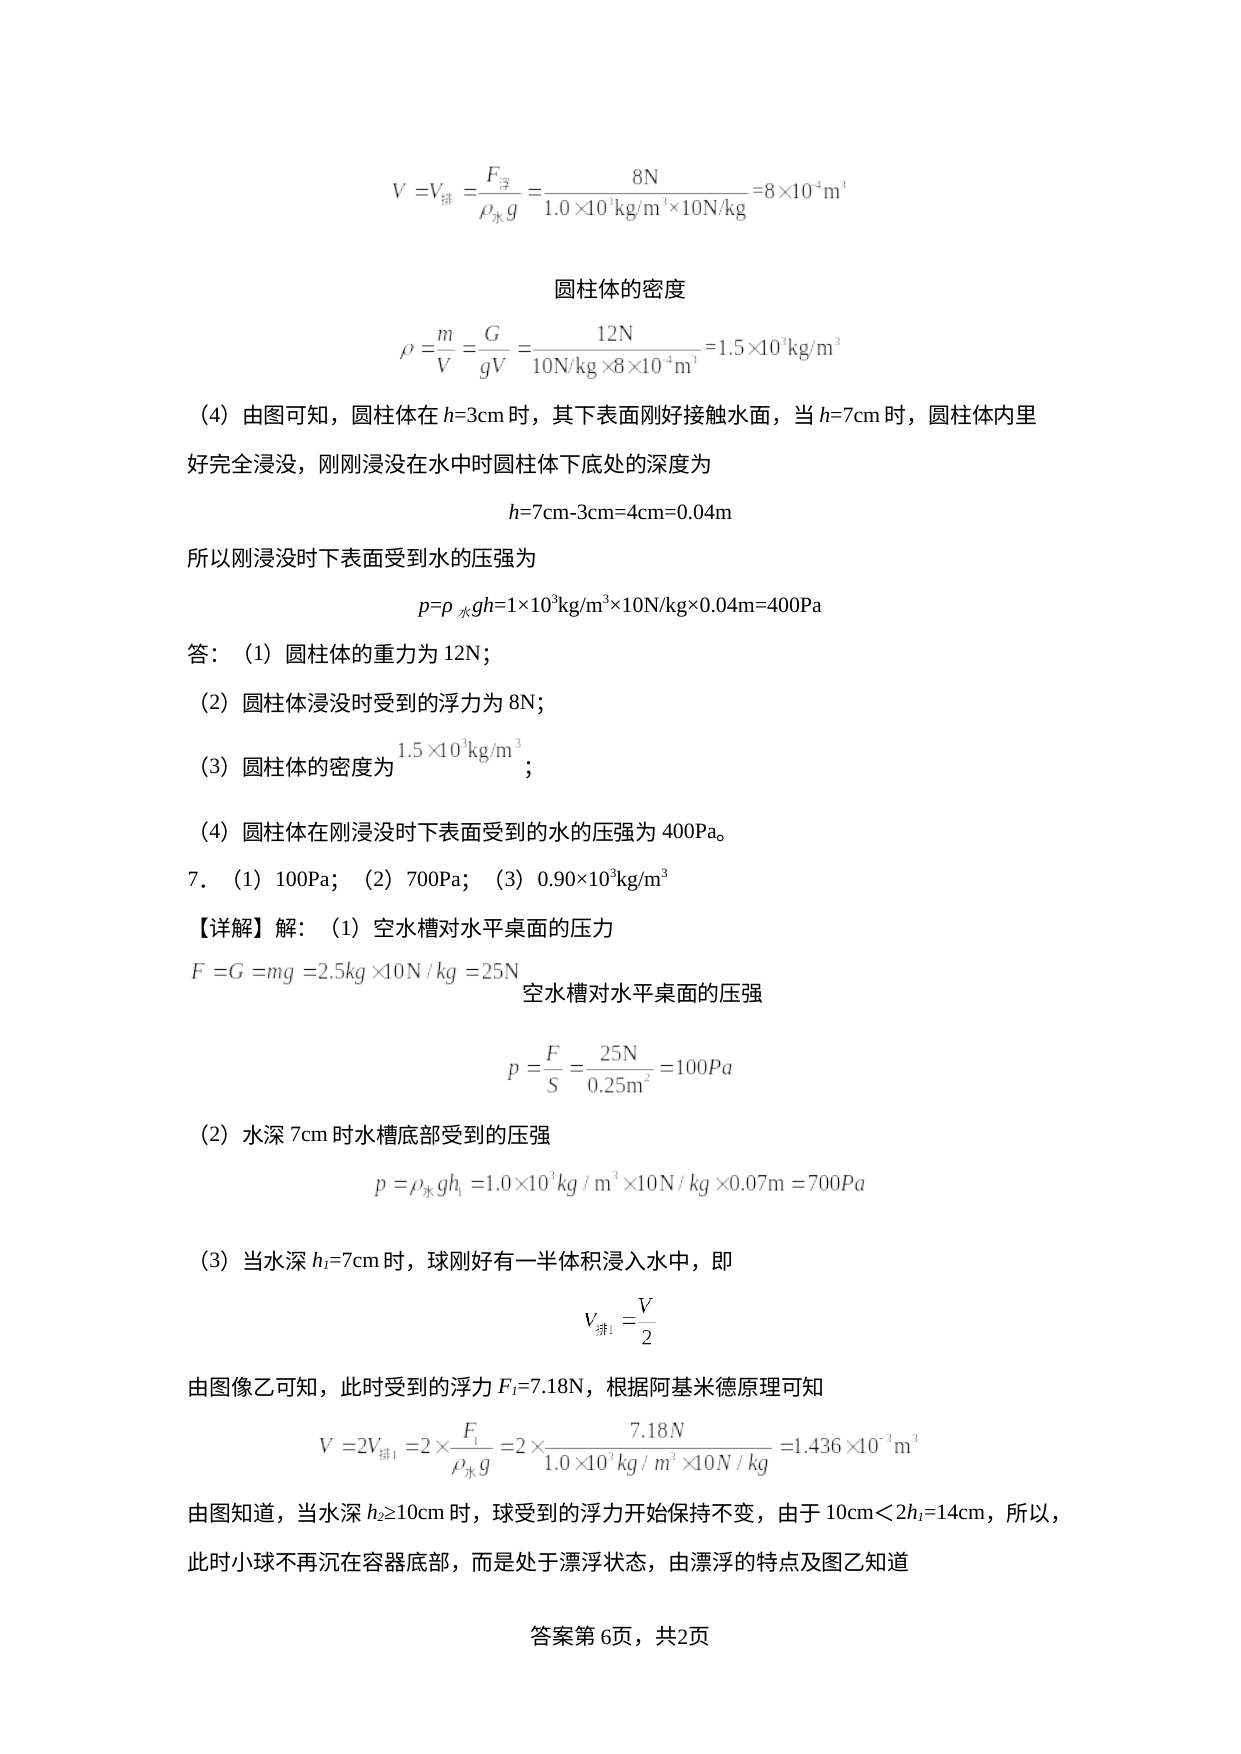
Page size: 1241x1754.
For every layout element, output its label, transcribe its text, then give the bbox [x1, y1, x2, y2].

text p=ρ水gh=1×103kg/m3×10N/kg×0.04m=400Pa [187, 588, 1053, 621]
text 【详解】解：（1）空水槽对水平桌面的压力 [187, 911, 1053, 943]
text h=7cm-3cm=4cm=0.04m [187, 495, 1053, 528]
text （4）圆柱体在刚浸没时下表面受到的水的压强为400Pa。 [187, 814, 1053, 847]
text 由图像乙可知，此时受到的浮力F1=7.18N，根据阿基米德原理可知 [187, 1369, 1053, 1402]
text 圆柱体的密度 [187, 272, 1053, 304]
text 由图知道，当水深h2≥10cm时，球受到的浮力开始保持不变，由于10cm＜2h1=14cm，所以，此时小球不再沉在容器底部，而是处于漂浮状态，由漂浮的特点及图乙知道 [187, 1496, 1053, 1577]
text （3）圆柱体的密度为； [187, 733, 1053, 798]
text （3）当水深h1=7cm时，球刚好有一半体积浸入水中，即 [187, 1244, 1053, 1276]
text （2）水深7cm时水槽底部受到的压强 [187, 1118, 1053, 1150]
text 空水槽对水平桌面的压强 [187, 959, 1053, 1024]
text （2）圆柱体浸没时受到的浮力为8N； [187, 685, 1053, 718]
text 答：（1）圆柱体的重力为12N； [187, 637, 1053, 669]
text （4）由图可知，圆柱体在h=3cm时，其下表面刚好接触水面，当h=7cm时，圆柱体内里好完全浸没，刚刚浸没在水中时圆柱体下底处的深度为 [187, 398, 1053, 479]
text 所以刚浸没时下表面受到水的压强为 [187, 540, 1053, 573]
text 7．（1）100Pa；（2）700Pa；（3）0.90×103kg/m3 [187, 863, 1053, 895]
